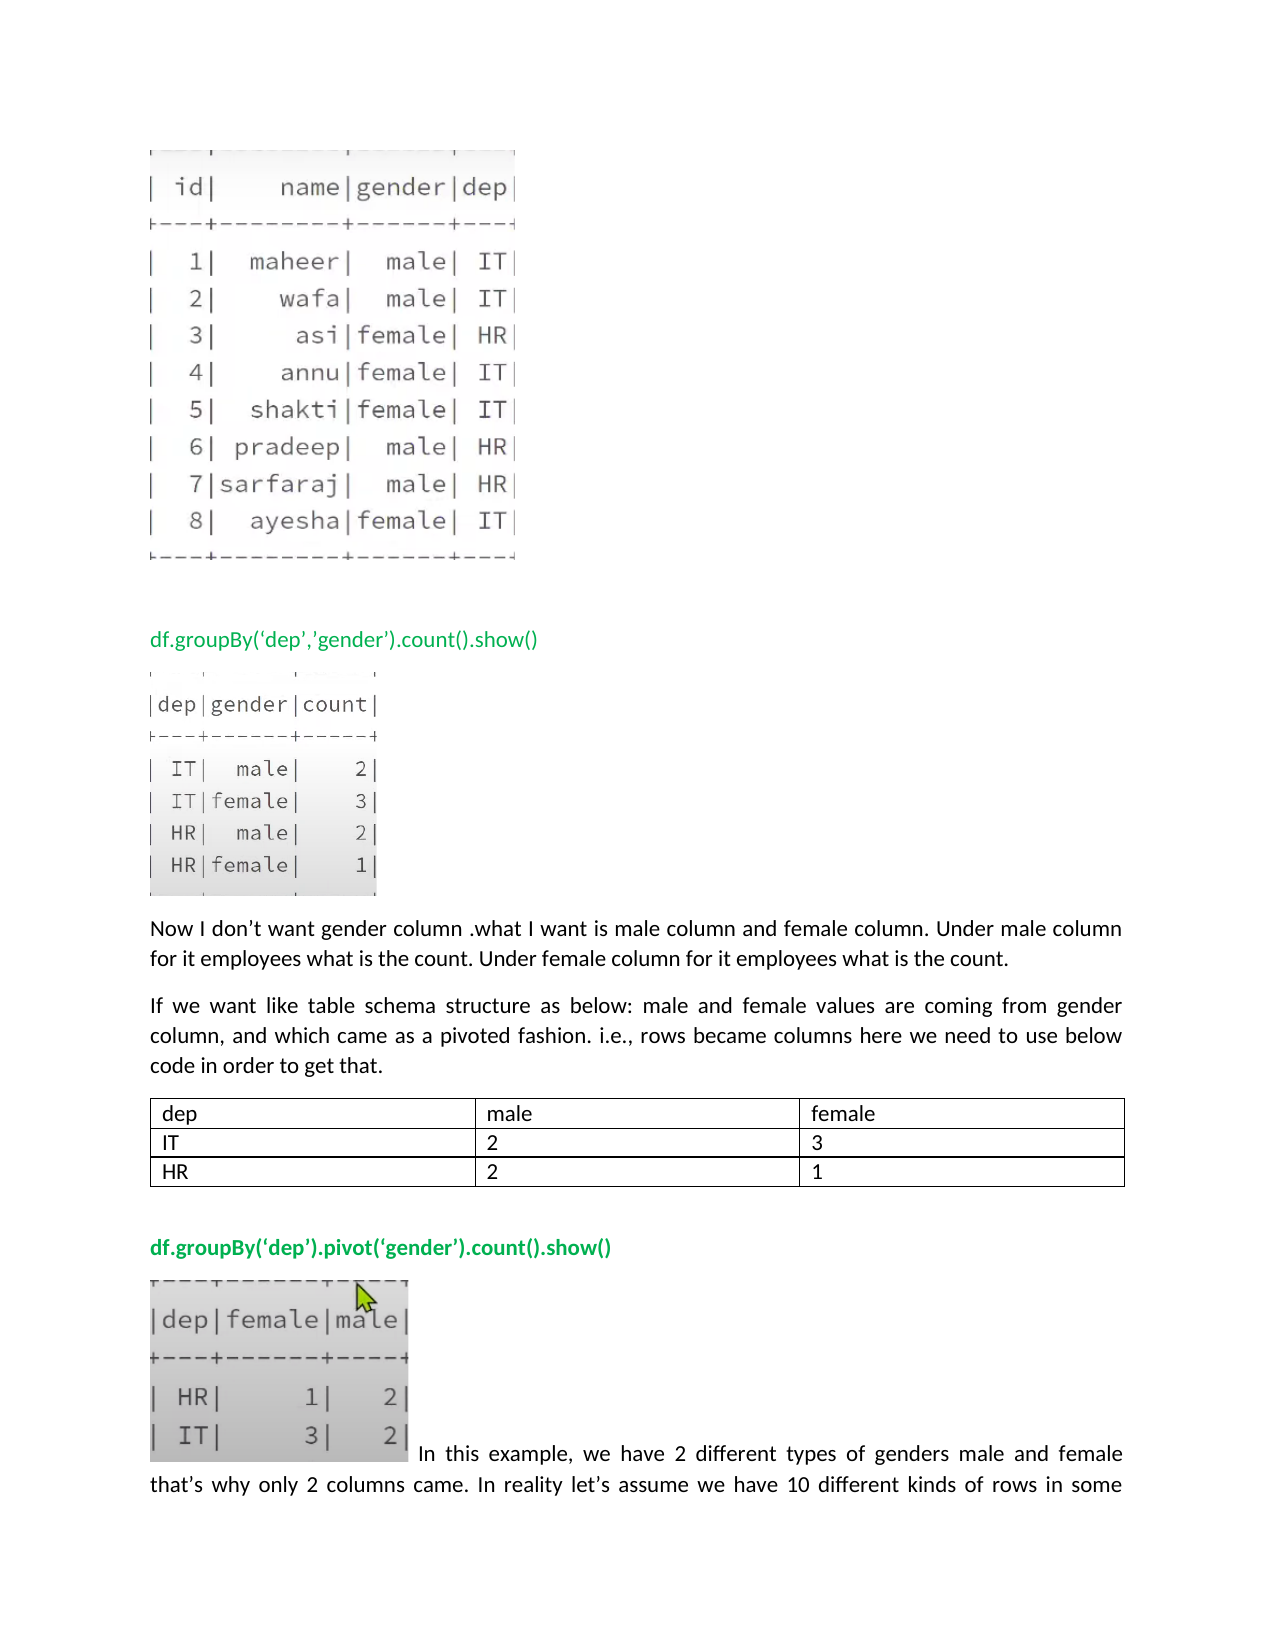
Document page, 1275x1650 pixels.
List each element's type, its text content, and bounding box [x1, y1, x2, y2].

table_cell 3 [800, 1129, 1124, 1156]
table_header female [800, 1099, 1124, 1127]
picture [150, 150, 515, 560]
text Now I don’t want gender column .what I want is male column and female column. Under male column for it employees what is the count. Under female column for it employees what is the count. [150, 914, 1125, 972]
text df.groupBy(‘dep’,’gender’).count().show() [150, 625, 1125, 653]
table_cell IT [151, 1129, 475, 1156]
text df.groupBy(‘dep’).pivot(‘gender’).count().show() [150, 1233, 1125, 1261]
table_cell 2 [476, 1129, 799, 1156]
table_cell 1 [800, 1158, 1124, 1186]
table_cell HR [151, 1158, 475, 1186]
text If we want like table schema structure as below: male and female values are coming from gender column, and which came as a pivoted fashion. i.e., rows became columns here we need to use below code in order to get that. [150, 991, 1125, 1079]
table_cell 2 [476, 1158, 799, 1186]
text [150, 1280, 1125, 1498]
table_header dep [151, 1099, 475, 1127]
table_header male [476, 1099, 799, 1127]
picture [150, 1280, 409, 1462]
picture [150, 672, 377, 896]
